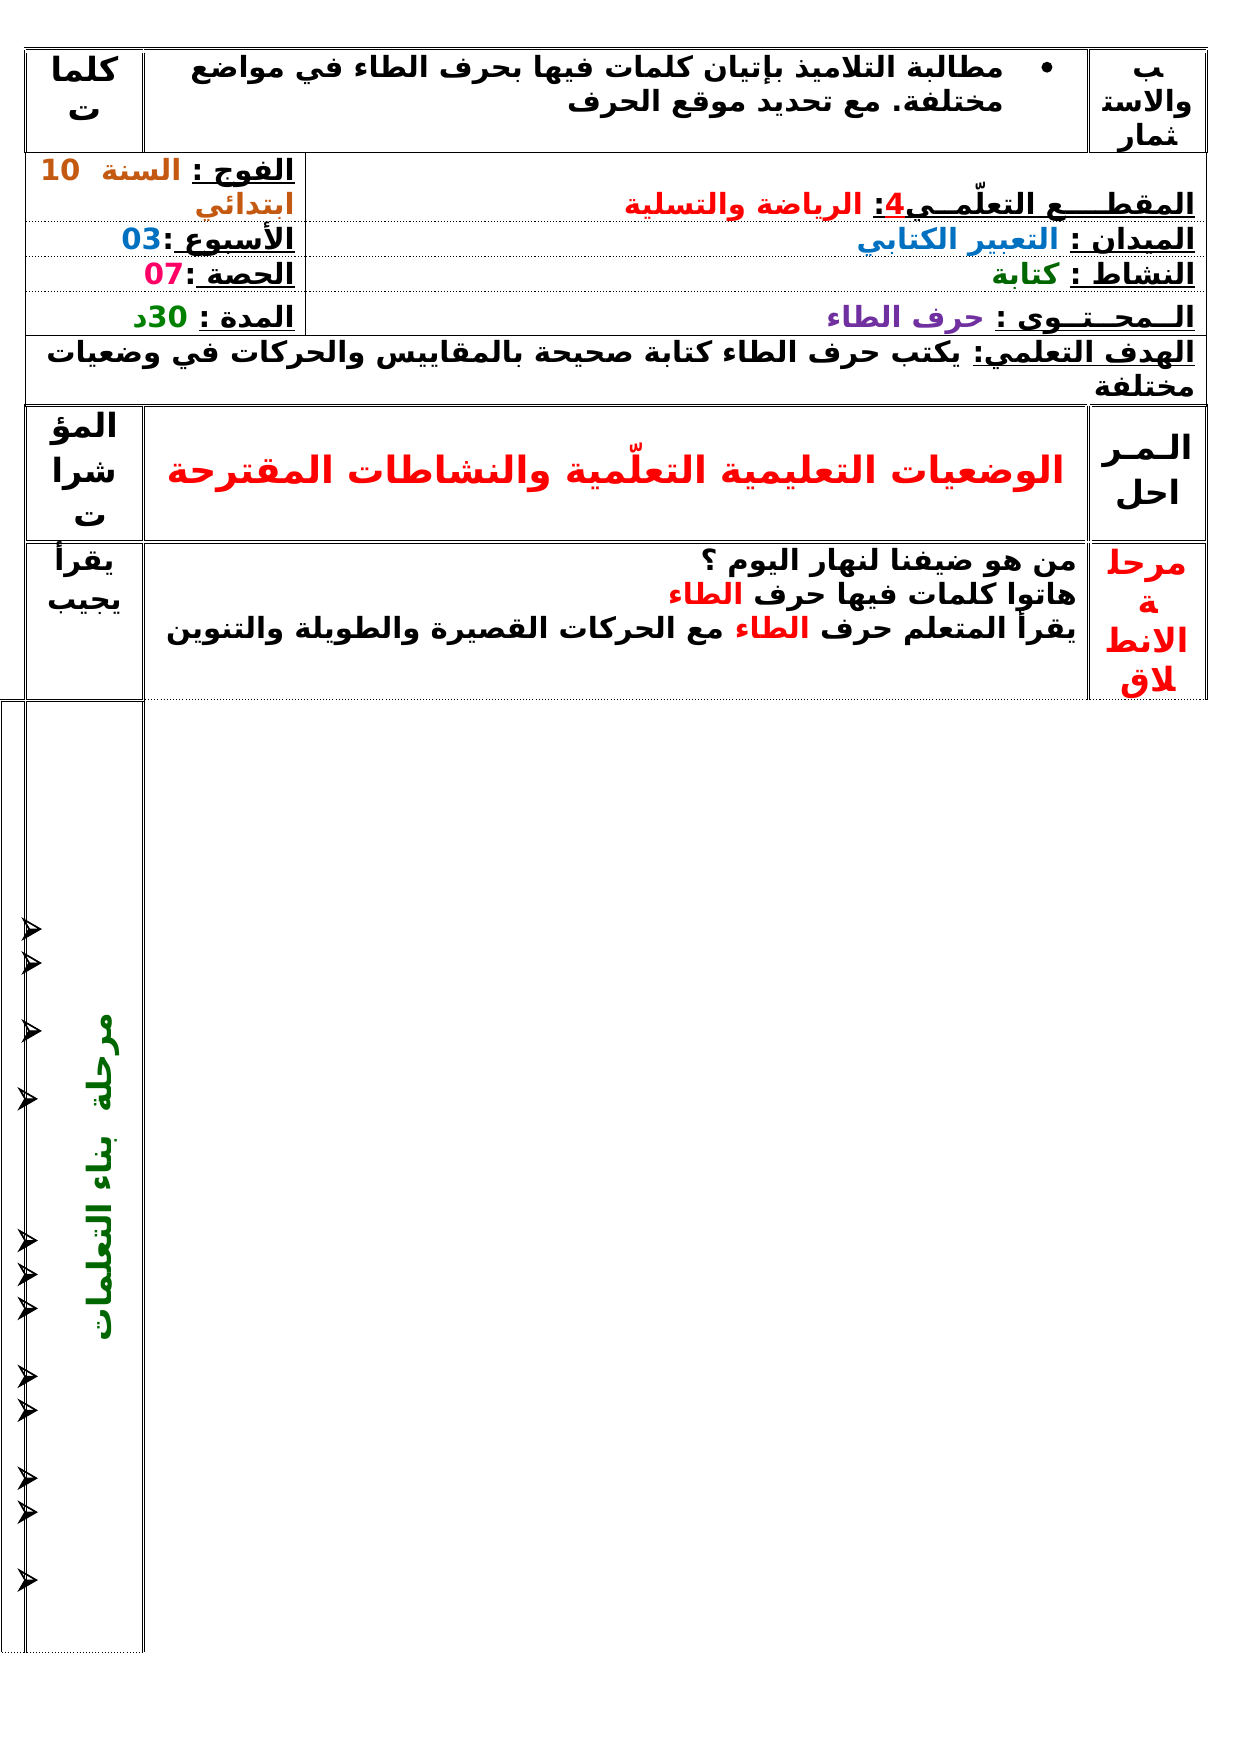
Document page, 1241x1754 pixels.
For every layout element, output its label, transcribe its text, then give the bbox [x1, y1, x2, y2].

table_cell من هو ضيفنا لنهار اليوم ؟ هاتوا كلمات فيها حرف الطاء يقرأ المتعلم حرف الطاء مع الحركات القصيرة والطويلة والتنوين [143, 540, 1088, 699]
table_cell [143, 50, 1087, 152]
table_cell الفوج : السنة 10 ابتدائي [26, 153, 305, 221]
table_cell الــمحــتــوى : حرف الطاء [306, 291, 1206, 334]
table_cell الوضعيات التعليمية التعلّمية والنشاطات المقترحة [145, 404, 1088, 540]
table_cell المدة : 30د [26, 291, 305, 334]
table_cell الميدان : التعبير الكتابي [306, 221, 1206, 256]
table_cell مرحلة بناء التعلمات [27, 702, 142, 1652]
table_cell المقطــــع التعلّمــي4: الرياضة والتسلية [306, 152, 1206, 221]
table_cell الـمـراحل [1089, 404, 1205, 540]
table_cell ينتج كلمات [25, 50, 143, 152]
table_cell الهدف التعلمي: يكتب حرف الطاء كتابة صحيحة بالمقاييس والحركات في وضعيات مختلفة [26, 336, 1206, 403]
table_cell الأسبوع :03 [26, 221, 305, 256]
table_cell التدريب والاستثمار [1089, 48, 1207, 152]
table_cell يقرأ يجيب [27, 544, 142, 699]
table_cell المؤشرات [27, 407, 142, 540]
table_cell النشاط : كتابة [306, 256, 1206, 291]
table_cell الحصة :07 [26, 256, 305, 291]
table_cell مرحلة الانطلاق [1089, 540, 1207, 699]
